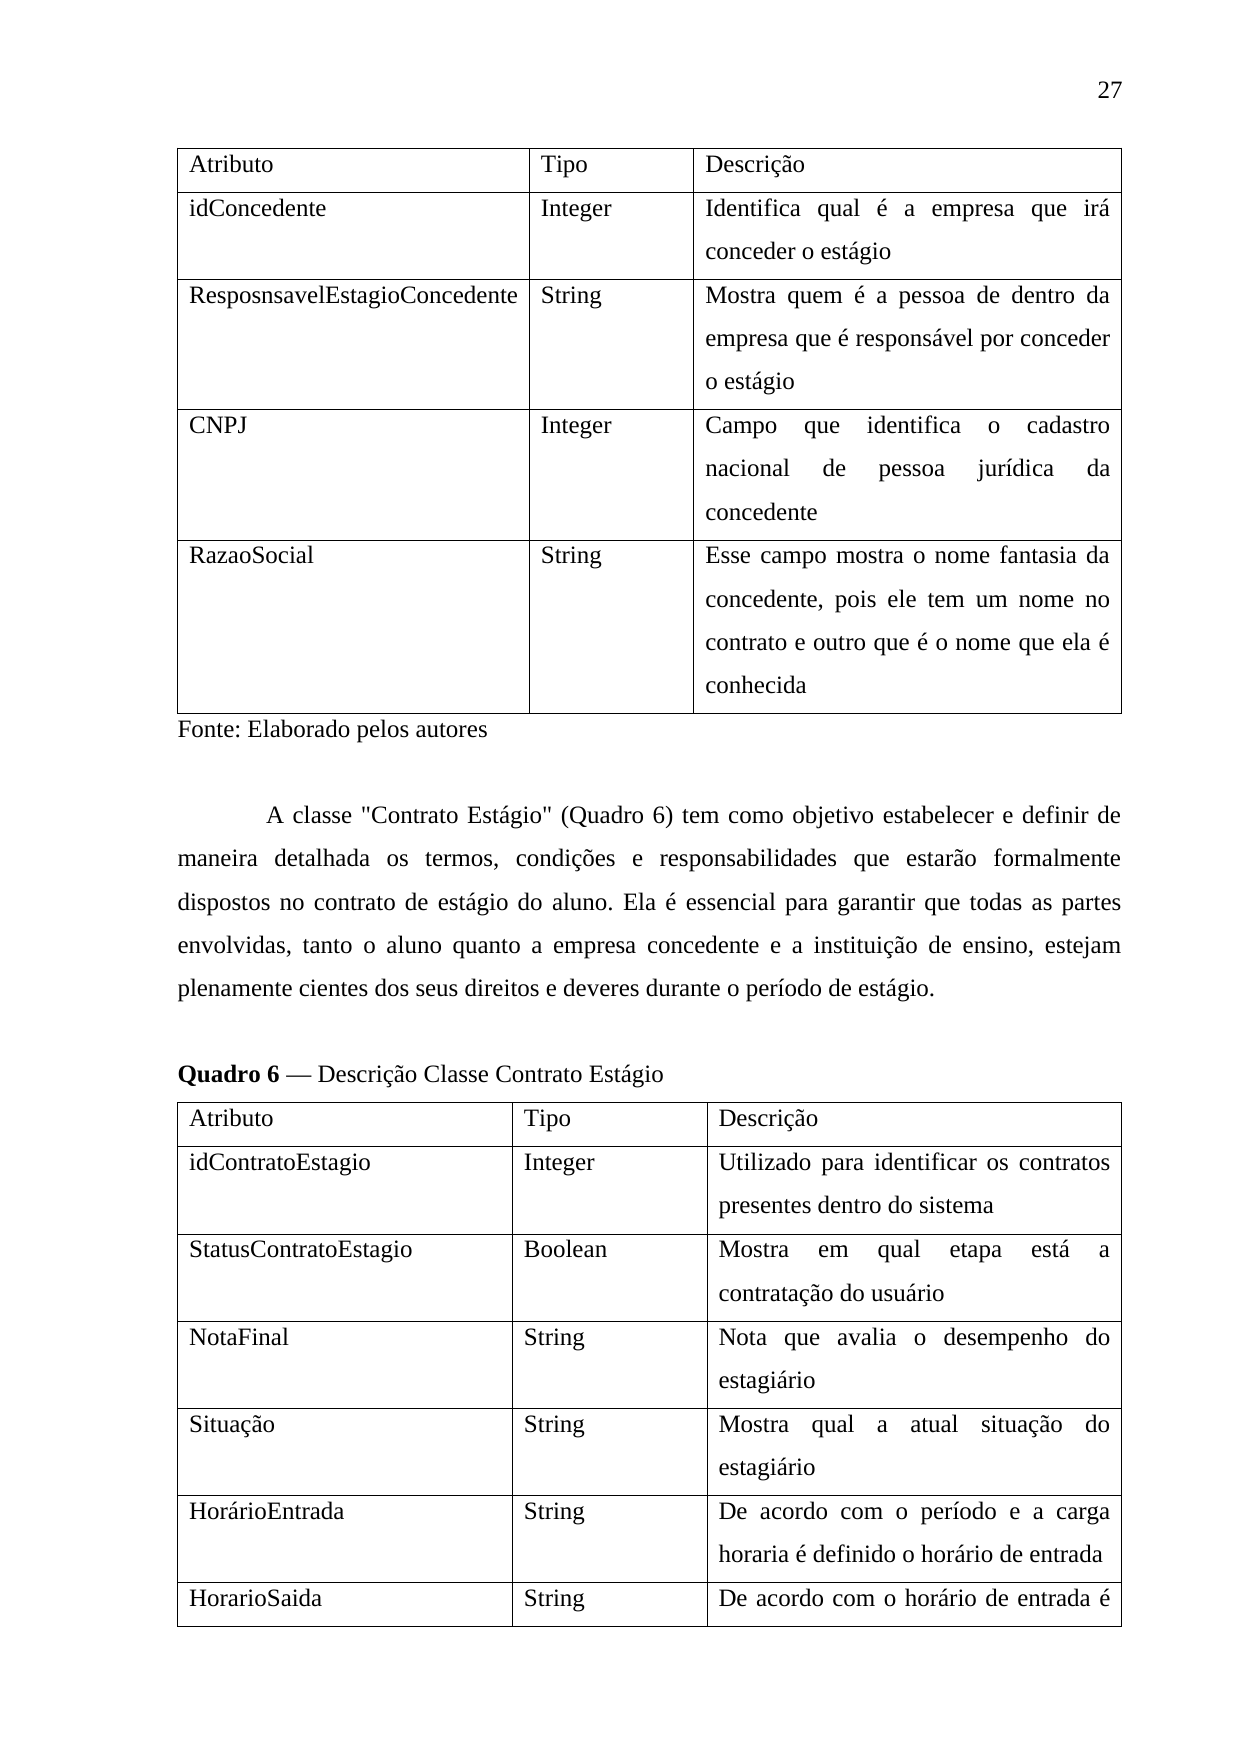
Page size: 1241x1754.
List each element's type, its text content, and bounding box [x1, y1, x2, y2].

table_cell StatusContratoEstagio [178, 1235, 512, 1321]
table_cell Nota que avalia o desempenho do estagiário [708, 1322, 1121, 1408]
table_cell Campo que identifica o cadastro nacional de pessoa jurídica da concedente [694, 410, 1121, 539]
table_cell Mostra qual a atual situação do estagiário [708, 1409, 1121, 1495]
table_cell Situação [178, 1409, 512, 1495]
table_header Descrição [708, 1103, 1121, 1146]
table_cell String [513, 1322, 707, 1408]
table_cell Identifica qual é a empresa que irá conceder o estágio [694, 193, 1121, 279]
table_cell Esse campo mostra o nome fantasia da concedente, pois ele tem um nome no contrato e outro que é o nome que ela é conhecida [694, 541, 1121, 713]
table_header Atributo [178, 1103, 512, 1146]
text Fonte: Elaborado pelos autores [177, 714, 1122, 743]
text A classe "Contrato Estágio" (Quadro 6) tem como objetivo estabelecer e definir de maneira detalhada os termos, condições e responsabilidades que estarão formalmente dispostos no contrato de estágio do aluno. Ela é essencial para garantir que todas as partes envolvidas, tanto o aluno quanto a empresa concedente e a instituição de ensino, estejam plenamente cientes dos seus direitos e deveres durante o período de estágio. [177, 800, 1122, 1002]
table_cell idConcedente [178, 193, 529, 279]
table_cell Integer [530, 193, 693, 279]
table_cell CNPJ [178, 410, 529, 539]
table_header Tipo [513, 1103, 707, 1146]
table_header Atributo [178, 149, 529, 192]
table_cell Boolean [513, 1235, 707, 1321]
table_cell Utilizado para identificar os contratos presentes dentro do sistema [708, 1147, 1121, 1233]
table_cell Integer [530, 410, 693, 539]
table_cell NotaFinal [178, 1322, 512, 1408]
table_cell ResposnsavelEstagioConcedente [178, 280, 529, 409]
table_cell idContratoEstagio [178, 1147, 512, 1233]
table_cell String [513, 1496, 707, 1582]
table_header Descrição [694, 149, 1121, 192]
table_cell String [513, 1409, 707, 1495]
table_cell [708, 1583, 1121, 1626]
table_cell String [513, 1583, 707, 1626]
table_cell RazaoSocial [178, 541, 529, 713]
table_cell Mostra quem é a pessoa de dentro da empresa que é responsável por conceder o estágio [694, 280, 1121, 409]
text Quadro 6 — Descrição Classe Contrato Estágio [177, 1059, 1122, 1088]
table_cell Integer [513, 1147, 707, 1233]
table_cell String [530, 541, 693, 713]
table_cell Mostra em qual etapa está a contratação do usuário [708, 1235, 1121, 1321]
table_cell HorarioSaida [178, 1583, 512, 1626]
table_cell De acordo com o período e a carga horaria é definido o horário de entrada [708, 1496, 1121, 1582]
table_cell HorárioEntrada [178, 1496, 512, 1582]
table_cell String [530, 280, 693, 409]
table_header Tipo [530, 149, 693, 192]
